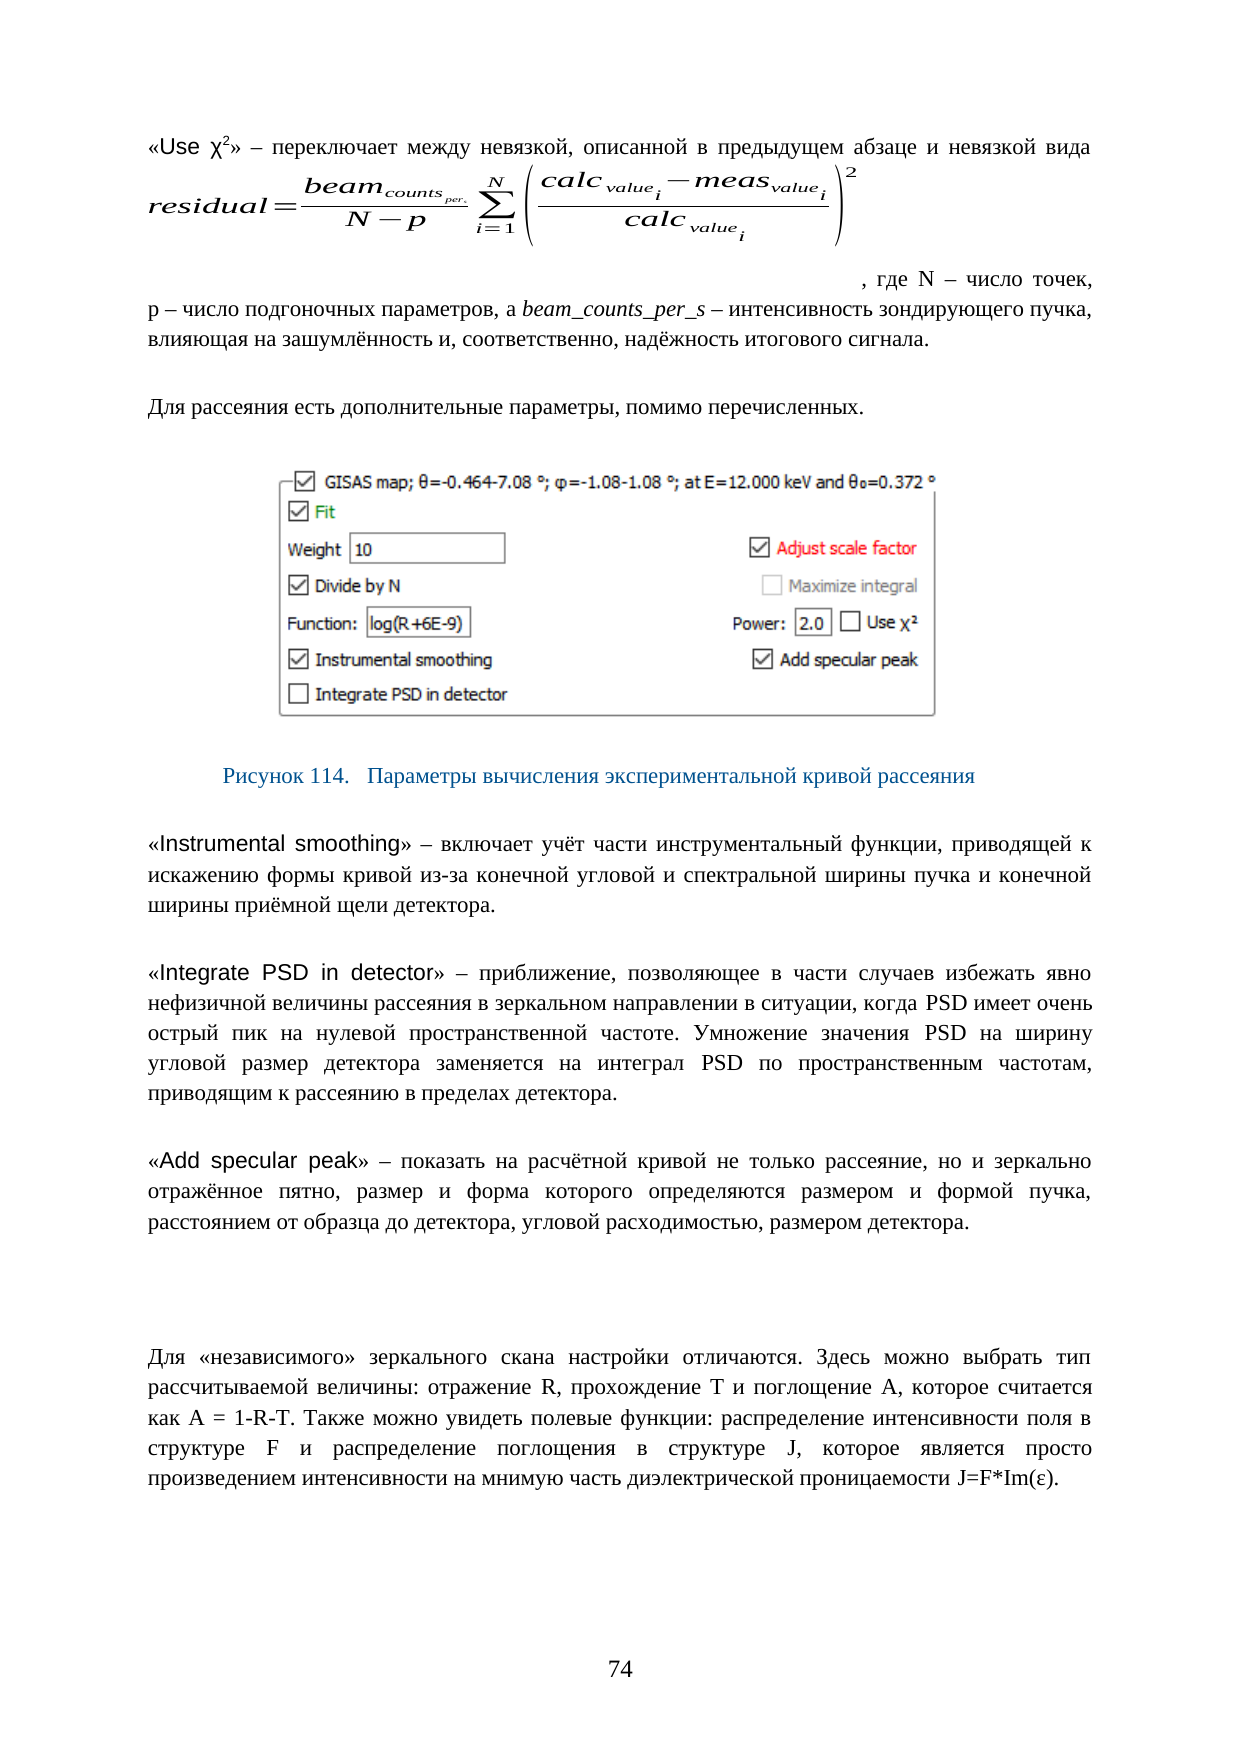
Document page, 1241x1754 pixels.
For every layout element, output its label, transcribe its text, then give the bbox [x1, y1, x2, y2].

text «Add specular peak» – показать на расчётной кривой не только рассеяние, но и зеркально отражённое пятно, размер и форма которого определяются размером и формой пучка, расстоянием от образца до детектора, угловой расходимостью, размером детектора. [148, 1147, 1093, 1234]
text «Instrumental smoothing» – включает учёт части инструментальный функции, приводящей к искажению формы кривой из-за конечной угловой и спектральной ширины пучка и конечной ширины приёмной щели детектора. [148, 830, 1093, 917]
text Для «независимого» зеркального скана настройки отличаются. Здесь можно выбрать тип рассчитываемой величины: отражение R, прохождение T и поглощение A, которое считается как A = 1-R-T. Также можно увидеть полевые функции: распределение интенсивности поля в структуре F и распределение поглощения в структуре J, которое является просто произведением интенсивности на мнимую часть диэлектрической проницаемости J=F*Im(ε). [148, 1343, 1093, 1490]
text «Use χ2» – переключает между невязкой, описанной в предыдущем абзаце и невязкой вида , где N – число точек, p – число подгоночных параметров, a beam_counts_per_s – интенсивность зондирующего пучка, влияющая на зашумлённость и, соответственно, надёжность итогового сигнала. [148, 133, 1093, 351]
text Для рассеяния есть дополнительные параметры, помимо перечисленных. [148, 393, 1093, 419]
text «Integrate PSD in detector» – приближение, позволяющее в части случаев избежать явно нефизичной величины рассеяния в зеркальном направлении в ситуации, когда PSD имеет очень острый пик на нулевой пространственной частоте. Умножение значения PSD на ширину угловой размер детектора заменяется на интеграл PSD по пространственным частотам, приводящим к рассеянию в пределах детектора. [148, 958, 1093, 1106]
picture [273, 466, 942, 726]
